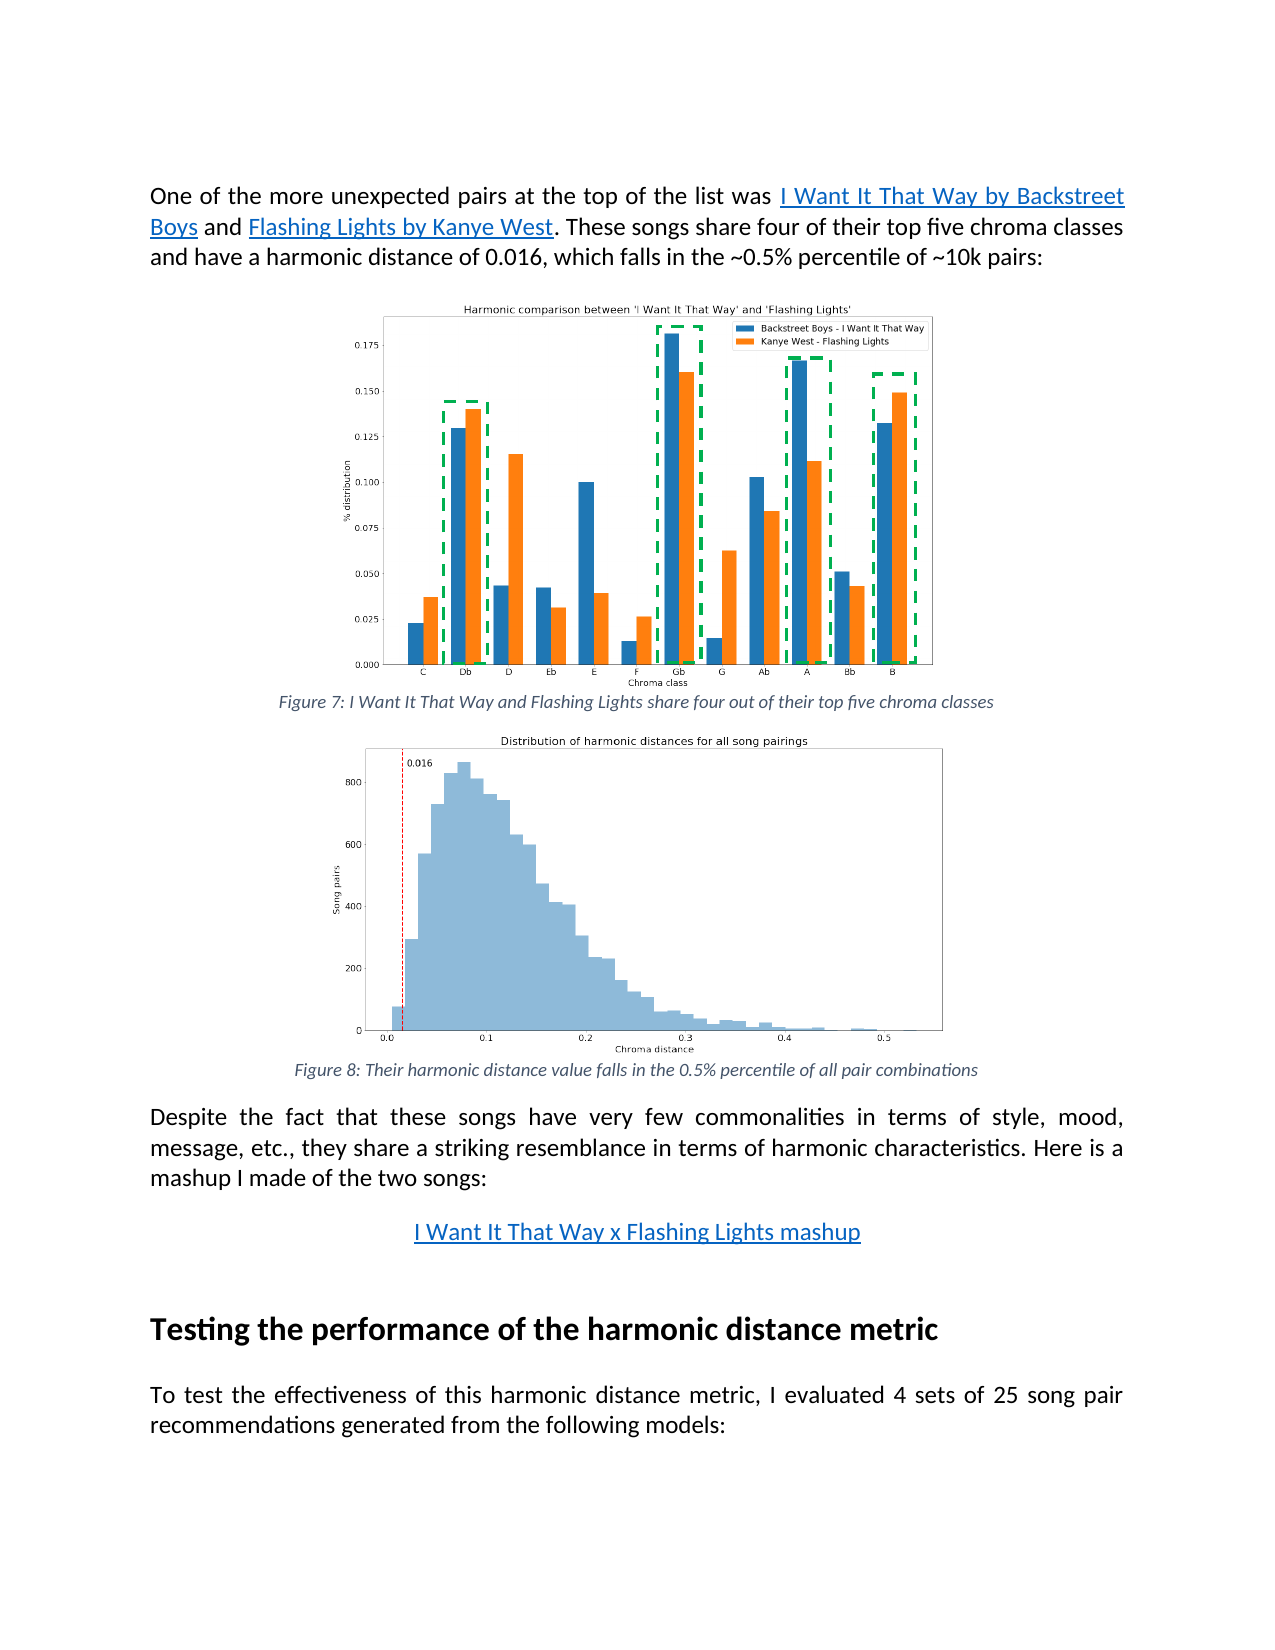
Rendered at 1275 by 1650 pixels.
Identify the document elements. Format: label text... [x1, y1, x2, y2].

text Figure 7: I Want It That Way and Flashing Lights share four out of their top five chroma classes [150, 690, 1125, 713]
text To test the effectiveness of this harmonic distance metric, I evaluated 4 sets of 25 song pair recommendations generated from the following models: [150, 1379, 1125, 1440]
text One of the more unexpected pairs at the top of the list was I Want It That Way by Backstreet Boys and Flashing Lights by Kanye West. These songs share four of their top five chroma classes and have a harmonic distance of 0.016, which falls in the ~0.5% percentile of ~10k pairs: [150, 181, 1125, 272]
picture [329, 734, 946, 1058]
text I Want It That Way x Flashing Lights mashup [150, 1216, 1125, 1246]
text Figure 8: Their harmonic distance value falls in the 0.5% percentile of all pair combinations [150, 1058, 1125, 1081]
text Testing the performance of the harmonic distance metric [150, 1307, 1125, 1348]
picture [340, 302, 935, 691]
text Despite the fact that these songs have very few commonalities in terms of style, mood, message, etc., they share a striking resemblance in terms of harmonic characteristics. Here is a mashup I made of the two songs: [150, 1101, 1125, 1193]
